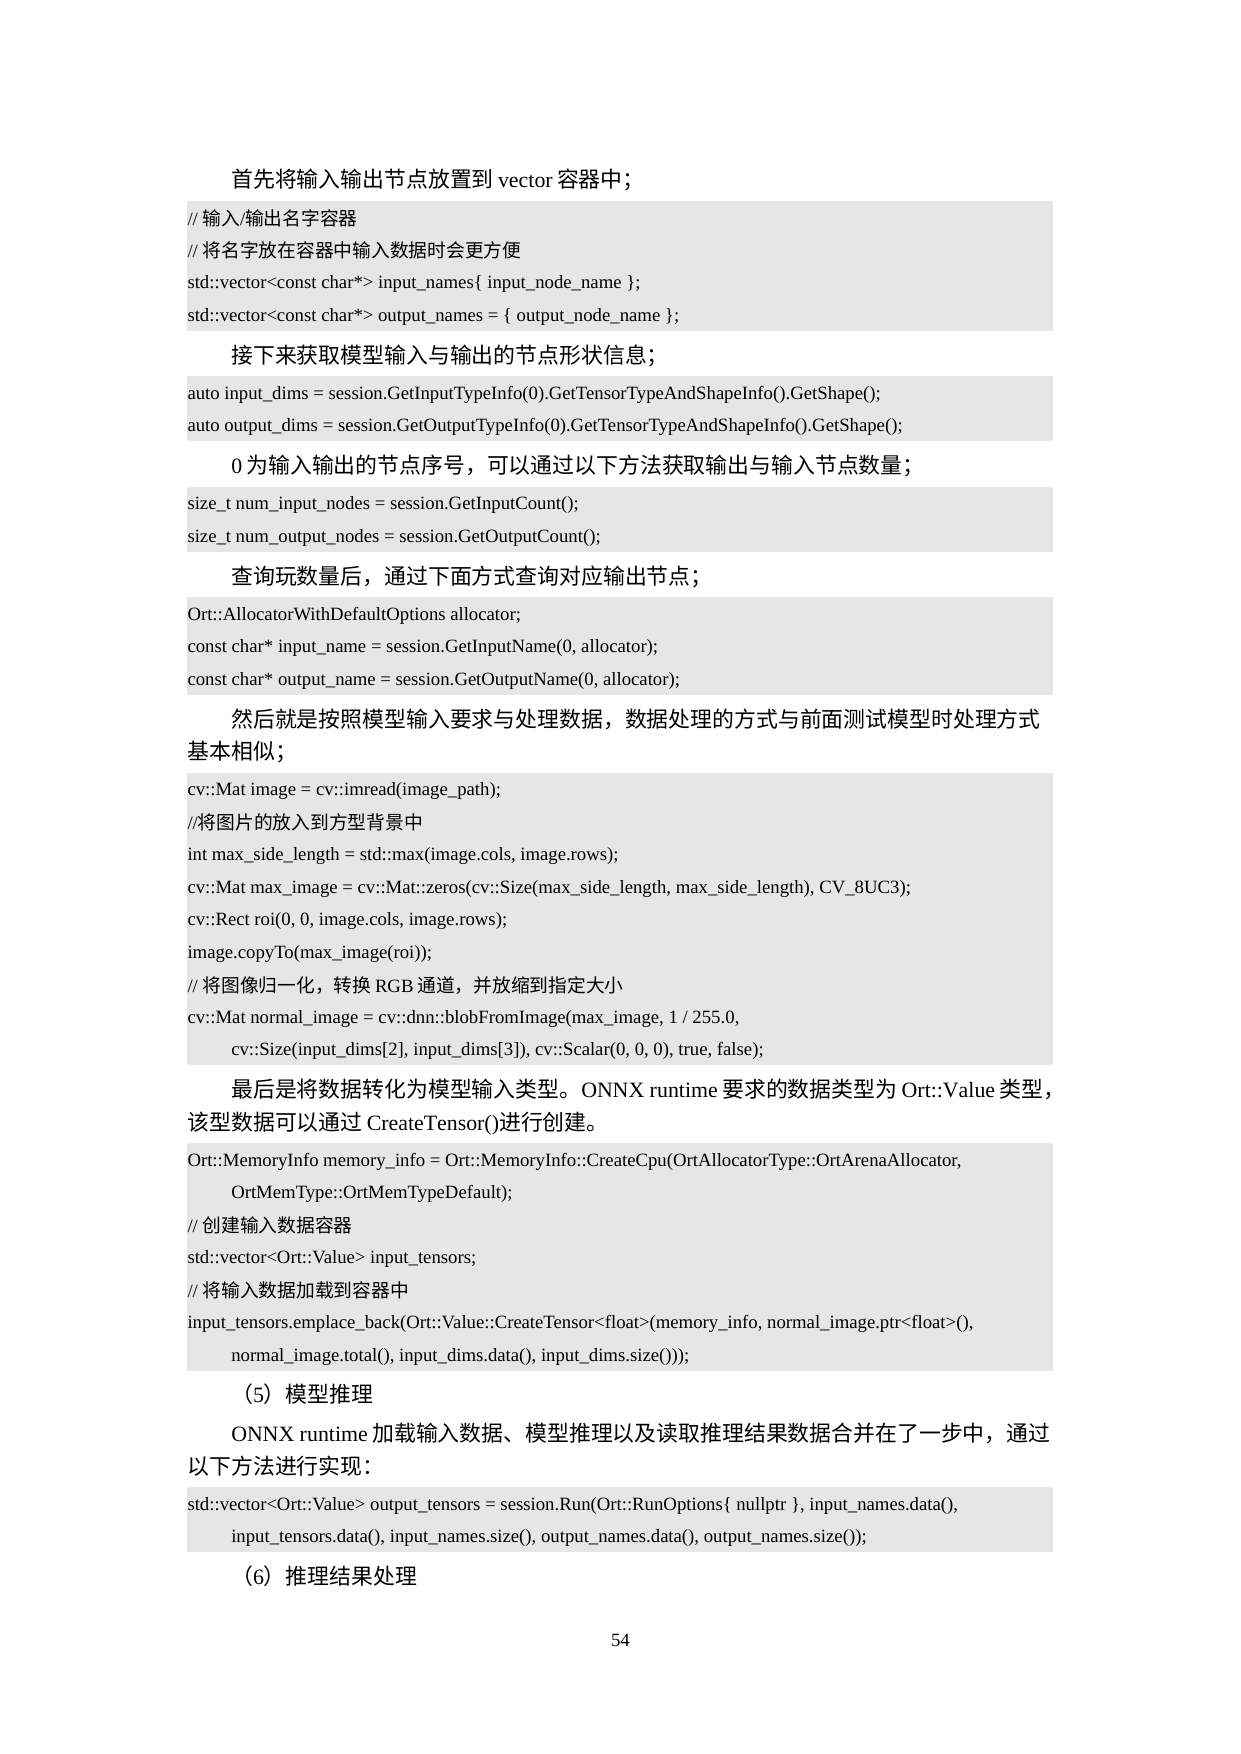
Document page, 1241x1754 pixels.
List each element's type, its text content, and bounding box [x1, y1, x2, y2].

text image.copyTo(max_image(roi)); [187, 935, 1053, 968]
text input_tensors.emplace_back(Ort::Value::CreateTensor<float>(memory_info, normal_image.ptr<float>(), [187, 1306, 1053, 1338]
text size_t num_input_nodes = session.GetInputCount(); [187, 487, 1053, 519]
text normal_image.total(), input_dims.data(), input_dims.size())); [187, 1338, 1053, 1371]
text std::vector<Ort::Value> input_tensors; [187, 1241, 1053, 1273]
text cv::Size(input_dims[2], input_dims[3]), cv::Scalar(0, 0, 0), true, false); [187, 1033, 1053, 1065]
text const char* output_name = session.GetOutputName(0, allocator); [187, 662, 1053, 695]
text // 将图像归一化，转换RGB通道，并放缩到指定大小 [187, 968, 1053, 1000]
text //将图片的放入到方型背景中 [187, 805, 1053, 838]
text // 输入/输出名字容器 [187, 201, 1053, 233]
text cv::Rect roi(0, 0, image.cols, image.rows); [187, 903, 1053, 935]
text Ort::MemoryInfo memory_info = Ort::MemoryInfo::CreateCpu(OrtAllocatorType::OrtArenaAllocator, [187, 1143, 1053, 1176]
text size_t num_output_nodes = session.GetOutputCount(); [187, 519, 1053, 552]
text （5）模型推理 [187, 1377, 1053, 1409]
text // 将输入数据加载到容器中 [187, 1273, 1053, 1306]
text Ort::AllocatorWithDefaultOptions allocator; [187, 597, 1053, 630]
text OrtMemType::OrtMemTypeDefault); [187, 1176, 1053, 1208]
text std::vector<const char*> input_names{ input_node_name }; [187, 266, 1053, 298]
text std::vector<const char*> output_names = { output_node_name }; [187, 298, 1053, 331]
text 最后是将数据转化为模型输入类型。ONNX runtime要求的数据类型为Ort::Value类型，该型数据可以通过CreateTensor()进行创建。 [187, 1072, 1053, 1137]
text // 将名字放在容器中输入数据时会更方便 [187, 233, 1053, 266]
text std::vector<Ort::Value> output_tensors = session.Run(Ort::RunOptions{ nullptr }, input_names.data(), [187, 1487, 1053, 1520]
text 然后就是按照模型输入要求与处理数据，数据处理的方式与前面测试模型时处理方式基本相似； [187, 701, 1053, 766]
text // 创建输入数据容器 [187, 1208, 1053, 1241]
text 查询玩数量后，通过下面方式查询对应输出节点； [187, 558, 1053, 591]
text ONNX runtime加载输入数据、模型推理以及读取推理结果数据合并在了一步中，通过以下方法进行实现： [187, 1416, 1053, 1481]
text cv::Mat image = cv::imread(image_path); [187, 773, 1053, 805]
text 0为输入输出的节点序号，可以通过以下方法获取输出与输入节点数量； [187, 448, 1053, 480]
text 首先将输入输出节点放置到vector容器中； [187, 162, 1053, 194]
text auto output_dims = session.GetOutputTypeInfo(0).GetTensorTypeAndShapeInfo().GetShape(); [187, 409, 1053, 441]
text 接下来获取模型输入与输出的节点形状信息； [187, 337, 1053, 370]
text const char* input_name = session.GetInputName(0, allocator); [187, 630, 1053, 662]
text cv::Mat max_image = cv::Mat::zeros(cv::Size(max_side_length, max_side_length), CV_8UC3); [187, 870, 1053, 903]
text int max_side_length = std::max(image.cols, image.rows); [187, 838, 1053, 870]
text cv::Mat normal_image = cv::dnn::blobFromImage(max_image, 1 / 255.0, [187, 1000, 1053, 1033]
text （6）推理结果处理 [187, 1559, 1053, 1591]
text auto input_dims = session.GetInputTypeInfo(0).GetTensorTypeAndShapeInfo().GetShape(); [187, 376, 1053, 409]
text input_tensors.data(), input_names.size(), output_names.data(), output_names.size()); [187, 1520, 1053, 1552]
